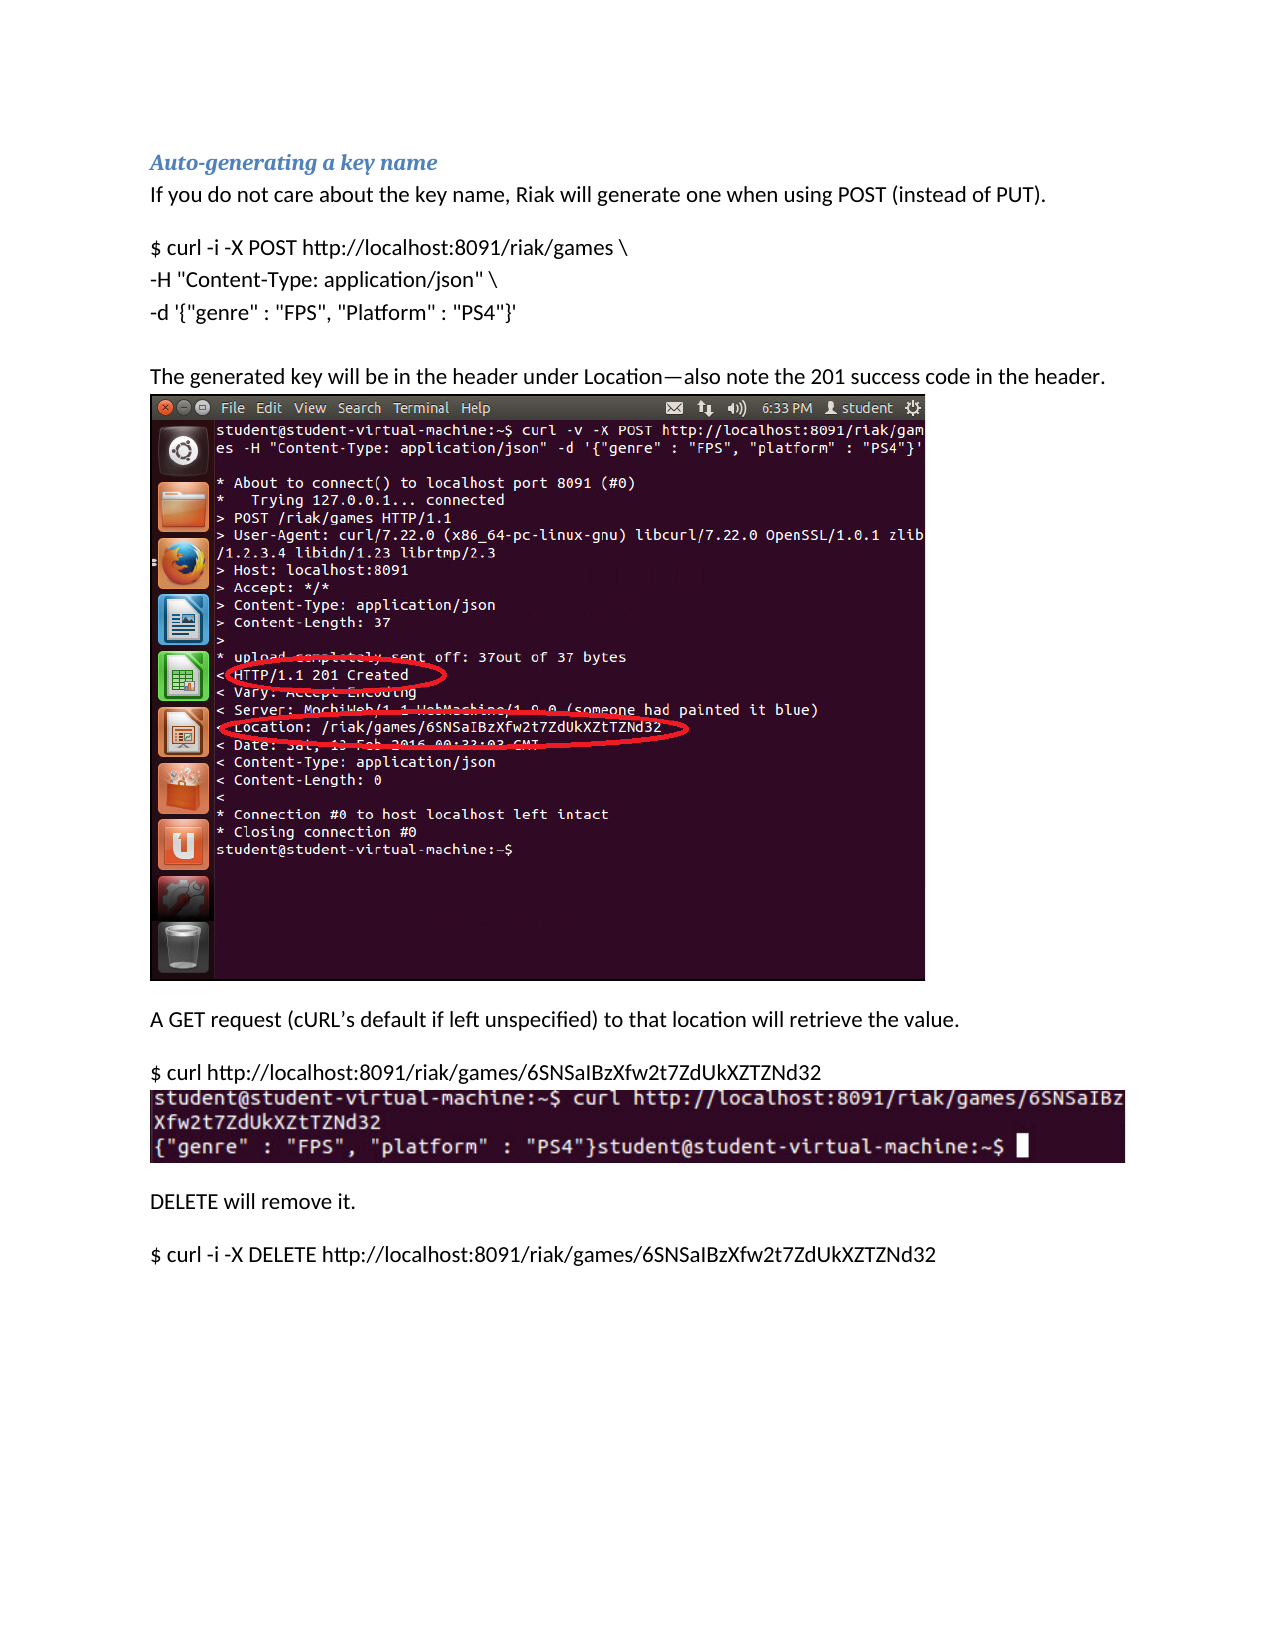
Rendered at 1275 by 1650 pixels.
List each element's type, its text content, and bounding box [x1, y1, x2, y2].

text -d '{"genre" : "FPS", "Platform" : "PS4"}' [150, 298, 1125, 326]
text A GET request (cURL’s default if left unspecified) to that location will retrieve the value. [150, 1005, 1125, 1033]
text -H "Content-Type: application/json" \ [150, 265, 1125, 293]
subtitle Auto-generating a key name [150, 150, 1125, 176]
text $ curl -i -X DELETE http://localhost:8091/riak/games/6SNSaIBzXfw2t7ZdUkXZTZNd32 [150, 1240, 1125, 1268]
text $ curl -i -X POST http://localhost:8091/riak/games \ [150, 233, 1125, 261]
text $ curl http://localhost:8091/riak/games/6SNSaIBzXfw2t7ZdUkXZTZNd32 [150, 1058, 1125, 1090]
text DELETE will remove it. [150, 1187, 1125, 1215]
text If you do not care about the key name, Riak will generate one when using POST (instead of PUT). [150, 180, 1125, 208]
picture [150, 394, 926, 981]
picture [150, 1090, 1125, 1163]
